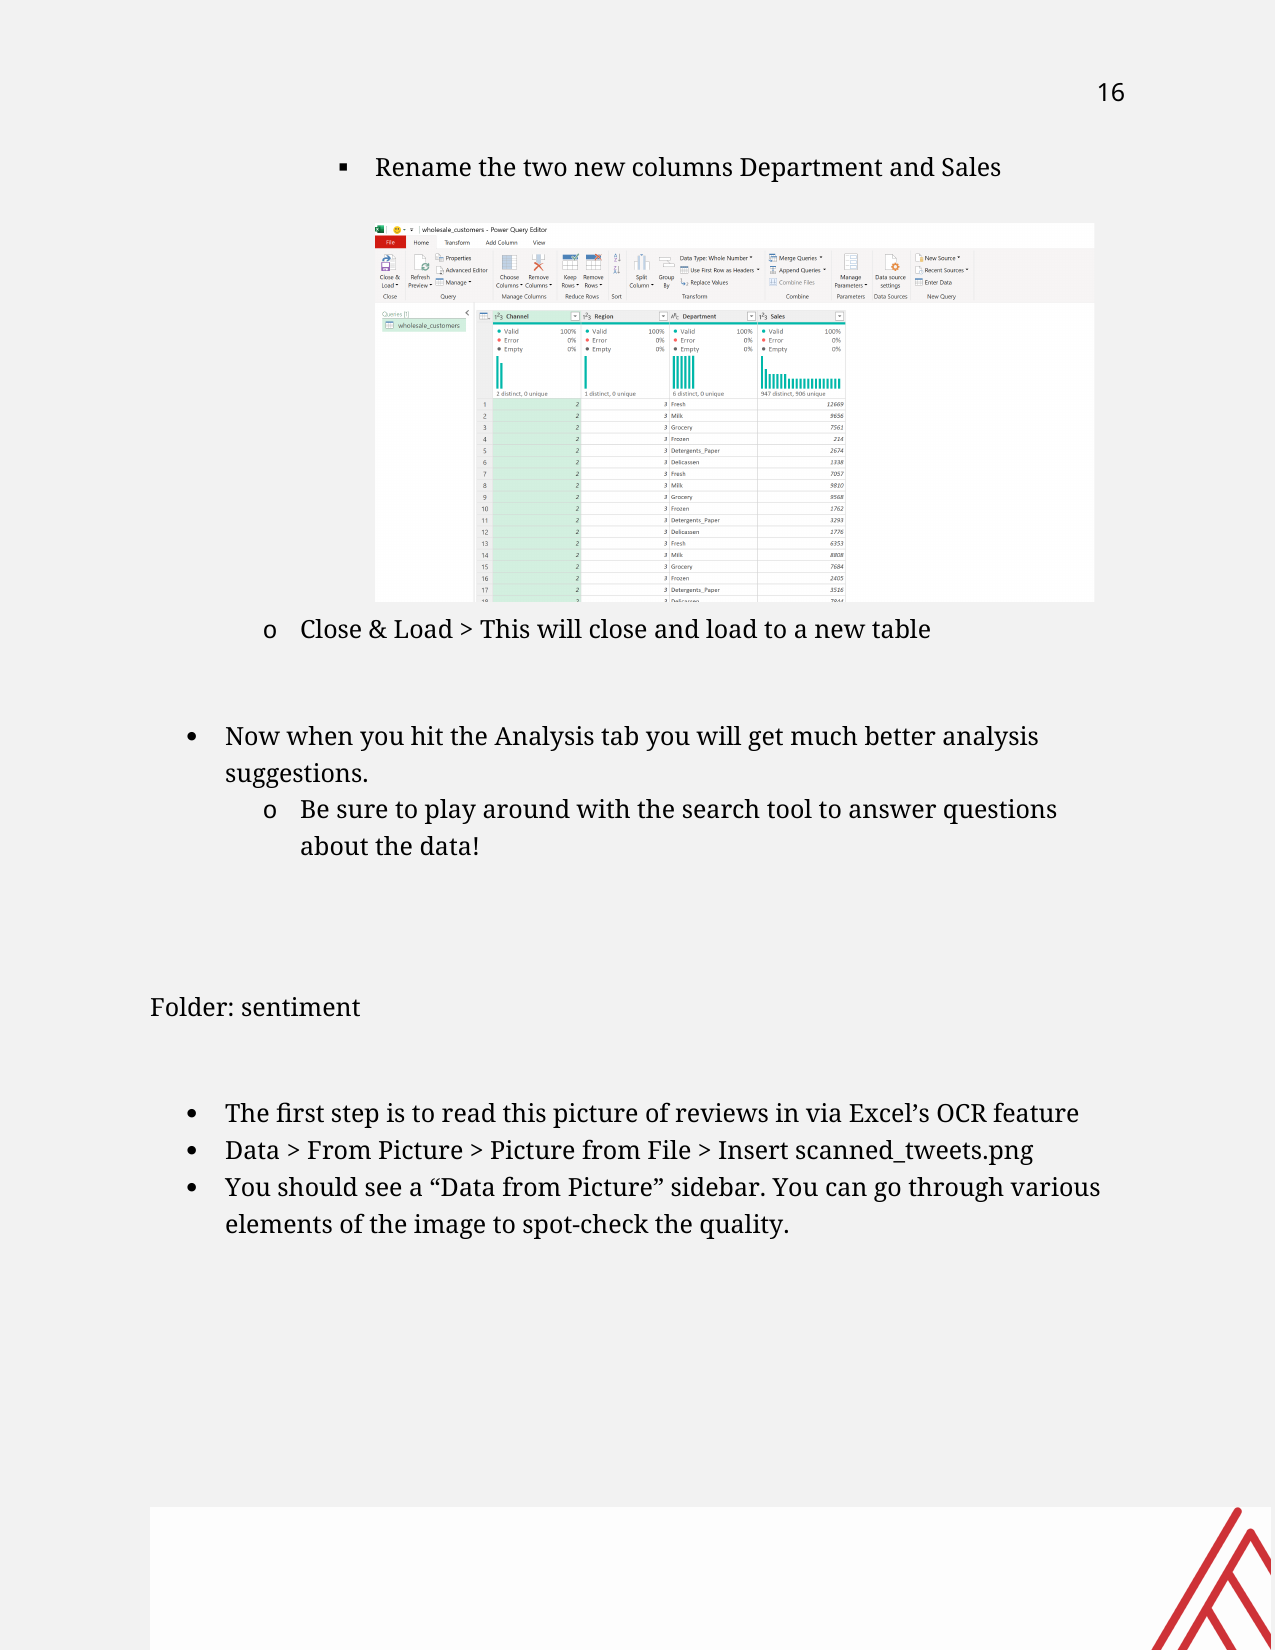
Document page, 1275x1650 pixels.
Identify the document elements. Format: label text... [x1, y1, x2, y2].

list The first step is to read this picture of reviews in via Excel’s OCR feature [187, 1096, 1125, 1130]
list Close & Load > This will close and load to a new table [262, 611, 1125, 646]
list Data > From Picture > Picture from File > Insert scanned_tweets.png [187, 1133, 1125, 1167]
list Be sure to play around with the search tool to answer questions about the data! [262, 792, 1125, 863]
list You should see a “Data from Picture” sidebar. You can go through various elements of the image to spot-check the quality. [187, 1170, 1125, 1241]
picture [375, 223, 1095, 602]
picture [150, 1507, 1271, 1650]
list Now when you hit the Analysis tab you will get much better analysis suggestions. [187, 718, 1125, 789]
text Folder: sentiment [150, 989, 1125, 1023]
